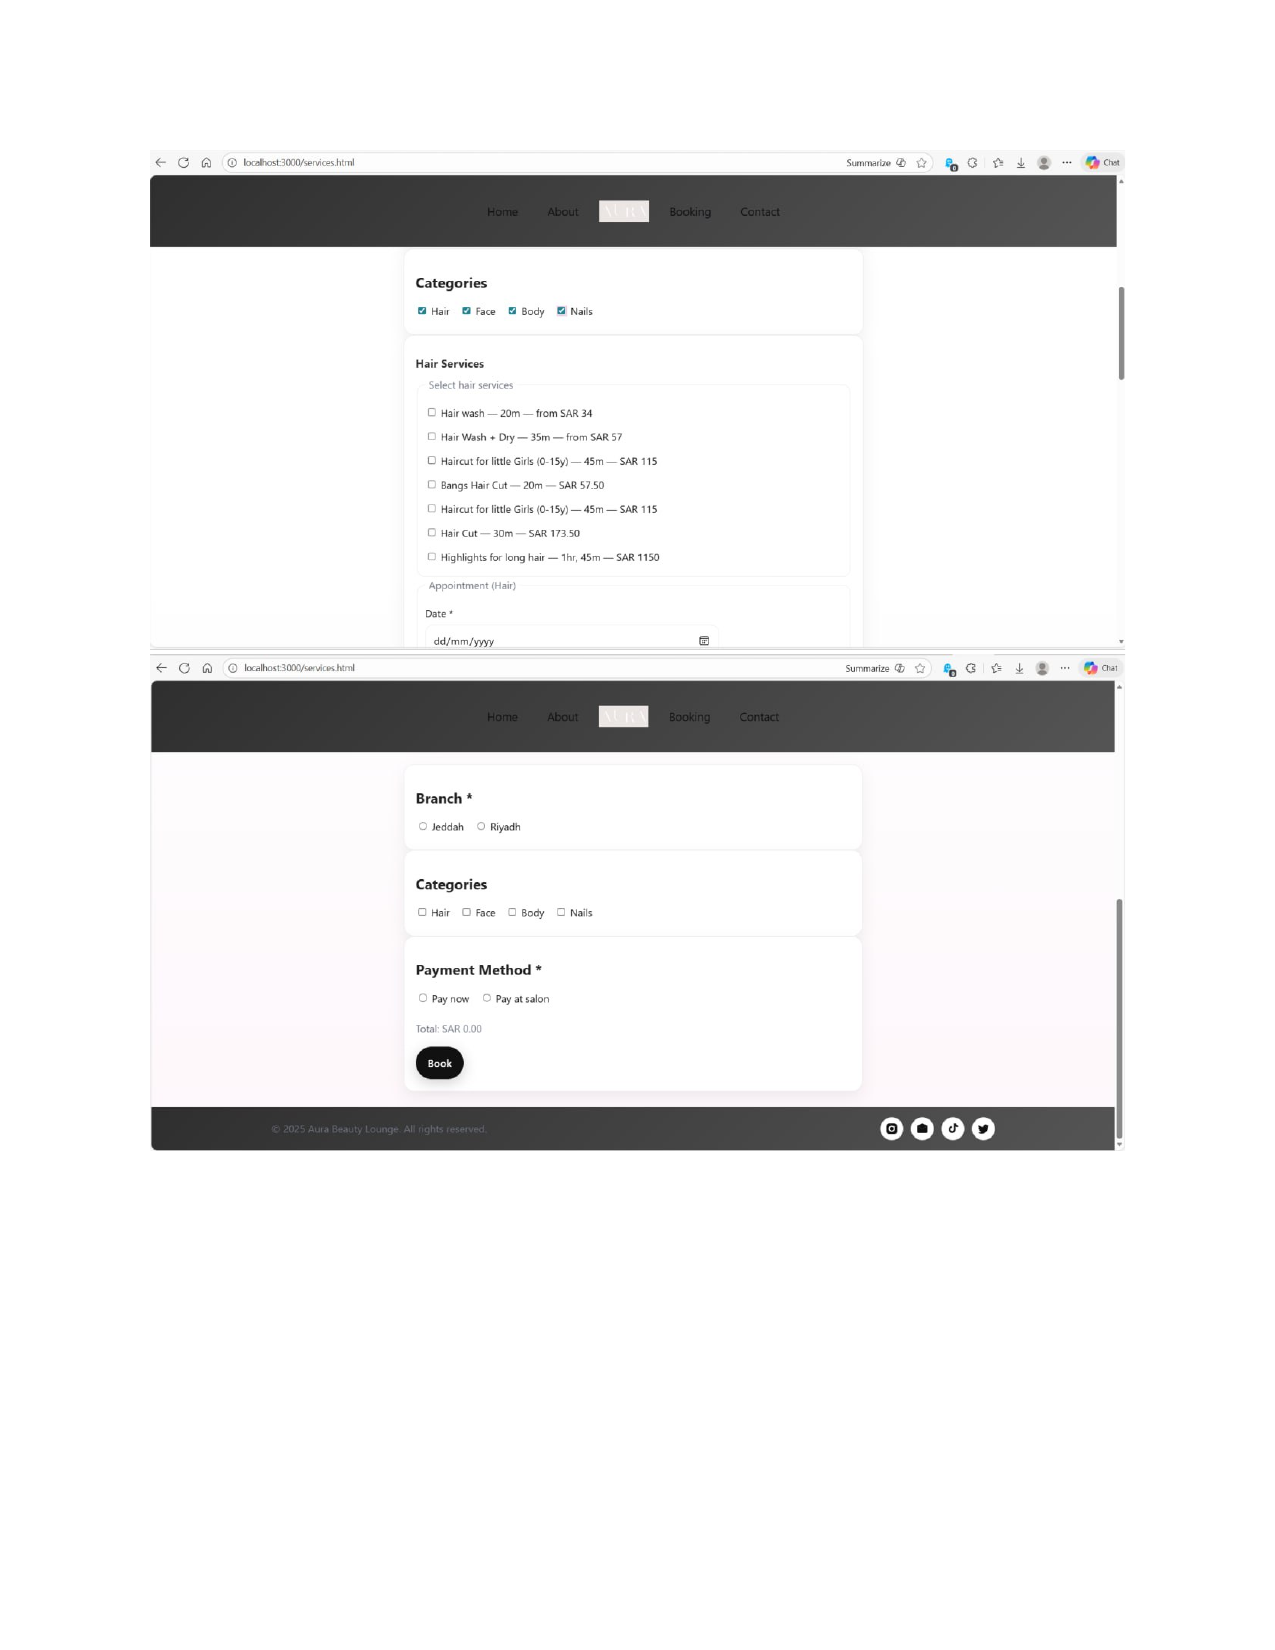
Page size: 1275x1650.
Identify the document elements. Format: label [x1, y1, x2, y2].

picture [150, 654, 1125, 1151]
picture [150, 150, 1125, 650]
